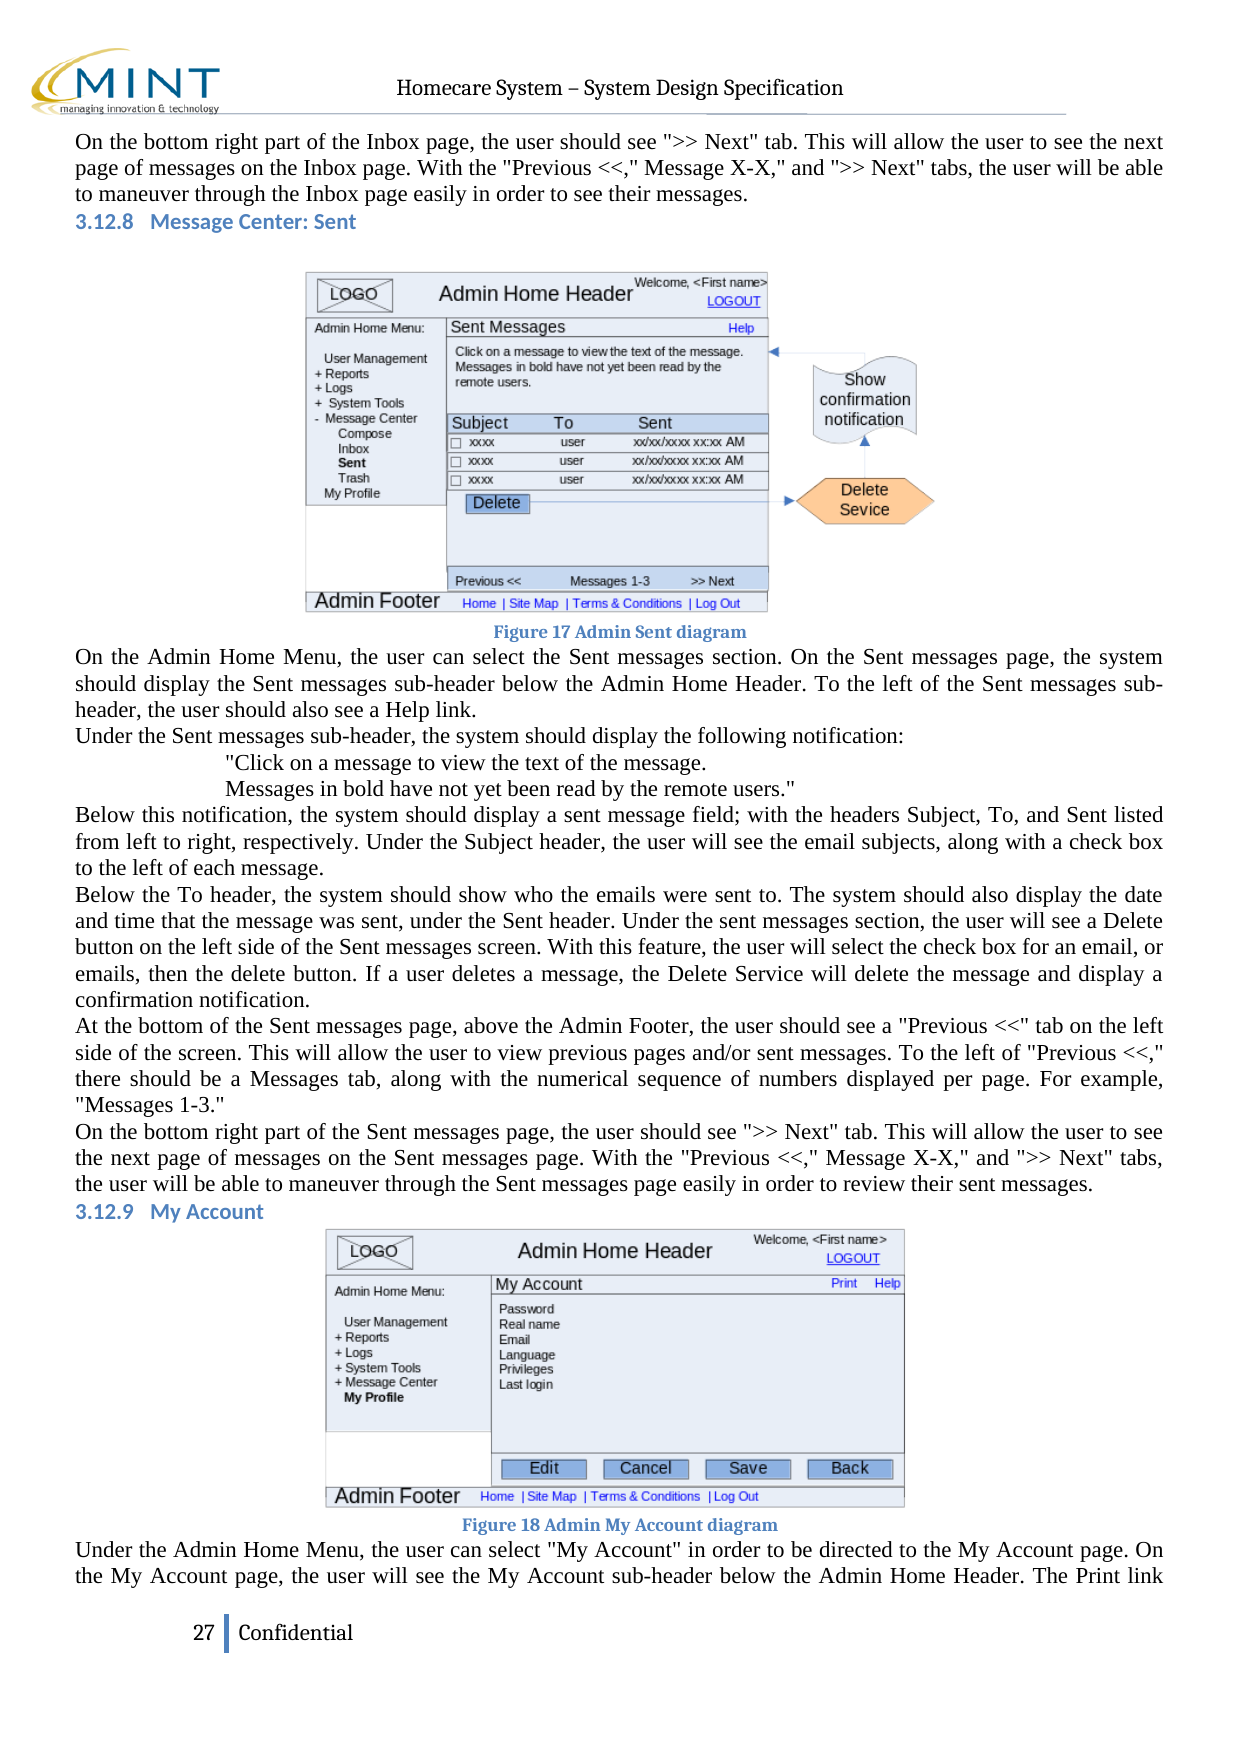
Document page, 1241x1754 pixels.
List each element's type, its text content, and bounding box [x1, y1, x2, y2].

text Under the Sent messages sub-header, the system should display the following notification: [75, 722, 1165, 749]
text On the bottom right part of the Sent messages page, the user should see ">> Next" tab. This will allow the user to see the next page of messages on the Sent messages page. With the "Previous <<," Message X-X," and ">> Next" tabs, the user will be able to maneuver through the Sent messages page easily in order to review their sent messages. [75, 1118, 1165, 1197]
text Messages in bold have not yet been read by the remote users." [75, 775, 1165, 802]
subtitle My Account [75, 1197, 1165, 1225]
text Figure 17 Admin Sent diagram [75, 622, 1165, 643]
text Below the To header, the system should show who the emails were sent to. The system should also display the date and time that the message was sent, under the Sent header. Under the sent messages section, the user will see a Delete button on the left side of the Sent messages screen. With this feature, the user will select the check box for an email, or emails, then the delete button. If a user deletes a message, the Delete Service will delete the message and display a confirmation notification. [75, 881, 1165, 1012]
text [75, 1536, 1165, 1589]
subtitle Message Center: Sent [75, 207, 1165, 235]
text On the Admin Home Menu, the user can select the Sent messages section. On the Sent messages page, the system should display the Sent messages sub-header below the Admin Home Header. To the left of the Sent messages sub-header, the user should also see a Help link. [75, 643, 1165, 722]
text On the bottom right part of the Inbox page, the user should see ">> Next" tab. This will allow the user to see the next page of messages on the Inbox page. With the "Previous <<," Message X-X," and ">> Next" tabs, the user will be able to maneuver through the Inbox page easily in order to see their messages. [75, 128, 1165, 207]
text "Click on a message to view the text of the message. [75, 749, 1165, 775]
picture [31, 48, 220, 115]
text At the bottom of the Sent messages page, above the Admin Footer, the user should see a "Previous <<" tab on the left side of the screen. This will allow the user to view previous pages and/or sent messages. To the left of "Previous <<," there should be a Messages tab, along with the numerical sequence of numbers displayed per page. For example, "Messages 1-3." [75, 1012, 1165, 1118]
text Figure 18 Admin My Account diagram [75, 1514, 1165, 1536]
text Below this notification, the system should display a sent message field; with the headers Subject, To, and Sent listed from left to right, respectively. Under the Subject header, the user will see the email subjects, along with a check box to the left of each message. [75, 802, 1165, 881]
